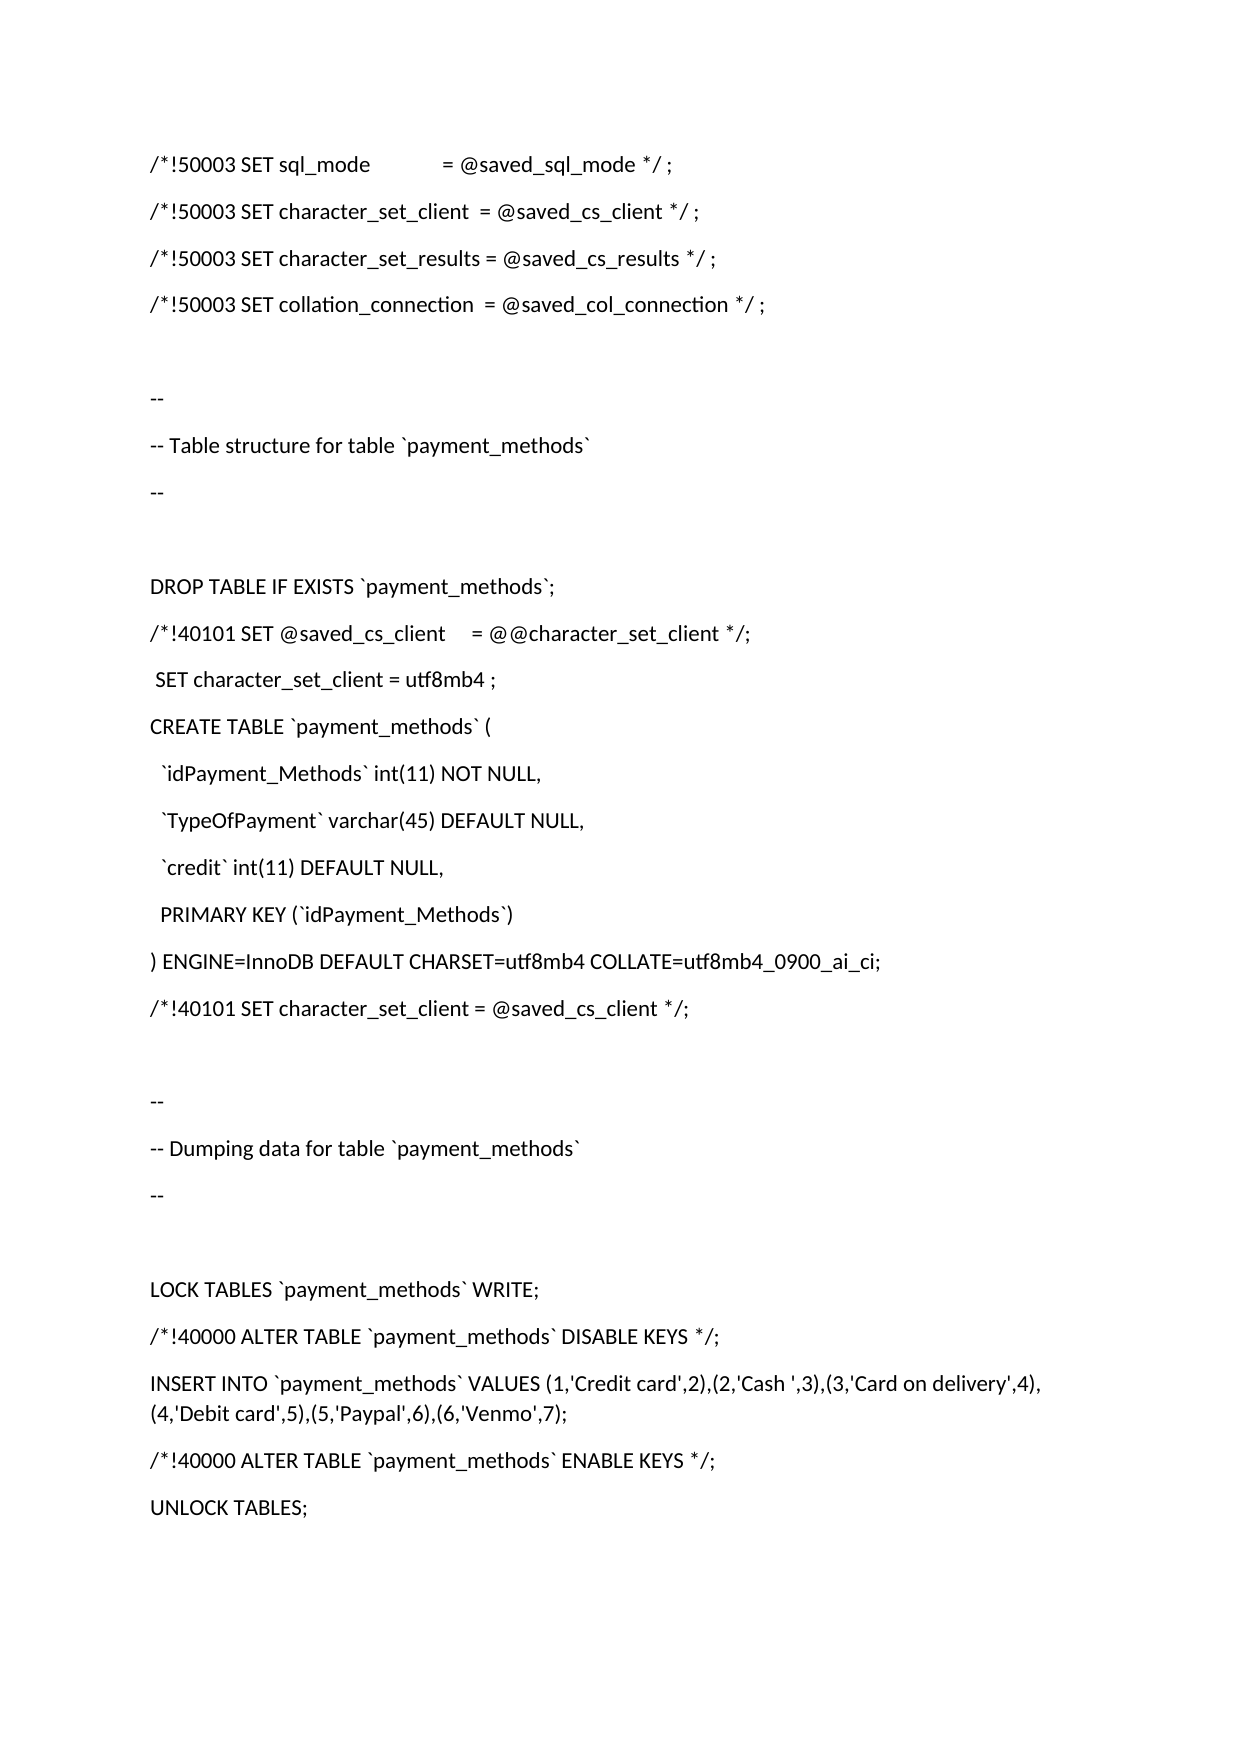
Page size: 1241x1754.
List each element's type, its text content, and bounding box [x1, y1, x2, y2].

text PRIMARY KEY (`idPayment_Methods`) [150, 900, 1090, 928]
text LOCK TABLES `payment_methods` WRITE; [150, 1275, 1090, 1303]
text CREATE TABLE `payment_methods` ( [150, 712, 1090, 741]
text /*!50003 SET sql_mode = @saved_sql_mode */ ; [150, 150, 1090, 178]
text -- Dumping data for table `payment_methods` [150, 1134, 1090, 1162]
text DROP TABLE IF EXISTS `payment_methods`; [150, 572, 1090, 600]
text `TypeOfPayment` varchar(45) DEFAULT NULL, [150, 806, 1090, 834]
text ) ENGINE=InnoDB DEFAULT CHARSET=utf8mb4 COLLATE=utf8mb4_0900_ai_ci; [150, 947, 1090, 975]
text `credit` int(11) DEFAULT NULL, [150, 853, 1090, 881]
text /*!40000 ALTER TABLE `payment_methods` DISABLE KEYS */; [150, 1322, 1090, 1350]
text /*!50003 SET character_set_client = @saved_cs_client */ ; [150, 197, 1090, 225]
text /*!50003 SET character_set_results = @saved_cs_results */ ; [150, 244, 1090, 272]
text INSERT INTO `payment_methods` VALUES (1,'Credit card',2),(2,'Cash ',3),(3,'Card on delivery',4),(4,'Debit card',5),(5,'Paypal',6),(6,'Venmo',7); [150, 1369, 1090, 1427]
text -- [150, 478, 1090, 506]
text /*!40101 SET @saved_cs_client = @@character_set_client */; [150, 619, 1090, 647]
text /*!50003 SET collation_connection = @saved_col_connection */ ; [150, 291, 1090, 319]
text SET character_set_client = utf8mb4 ; [150, 666, 1090, 694]
text UNLOCK TABLES; [150, 1493, 1090, 1521]
text -- [150, 1087, 1090, 1116]
text `idPayment_Methods` int(11) NOT NULL, [150, 759, 1090, 787]
text -- [150, 384, 1090, 412]
text -- [150, 1181, 1090, 1209]
text /*!40000 ALTER TABLE `payment_methods` ENABLE KEYS */; [150, 1446, 1090, 1474]
text /*!40101 SET character_set_client = @saved_cs_client */; [150, 994, 1090, 1022]
text -- Table structure for table `payment_methods` [150, 431, 1090, 459]
